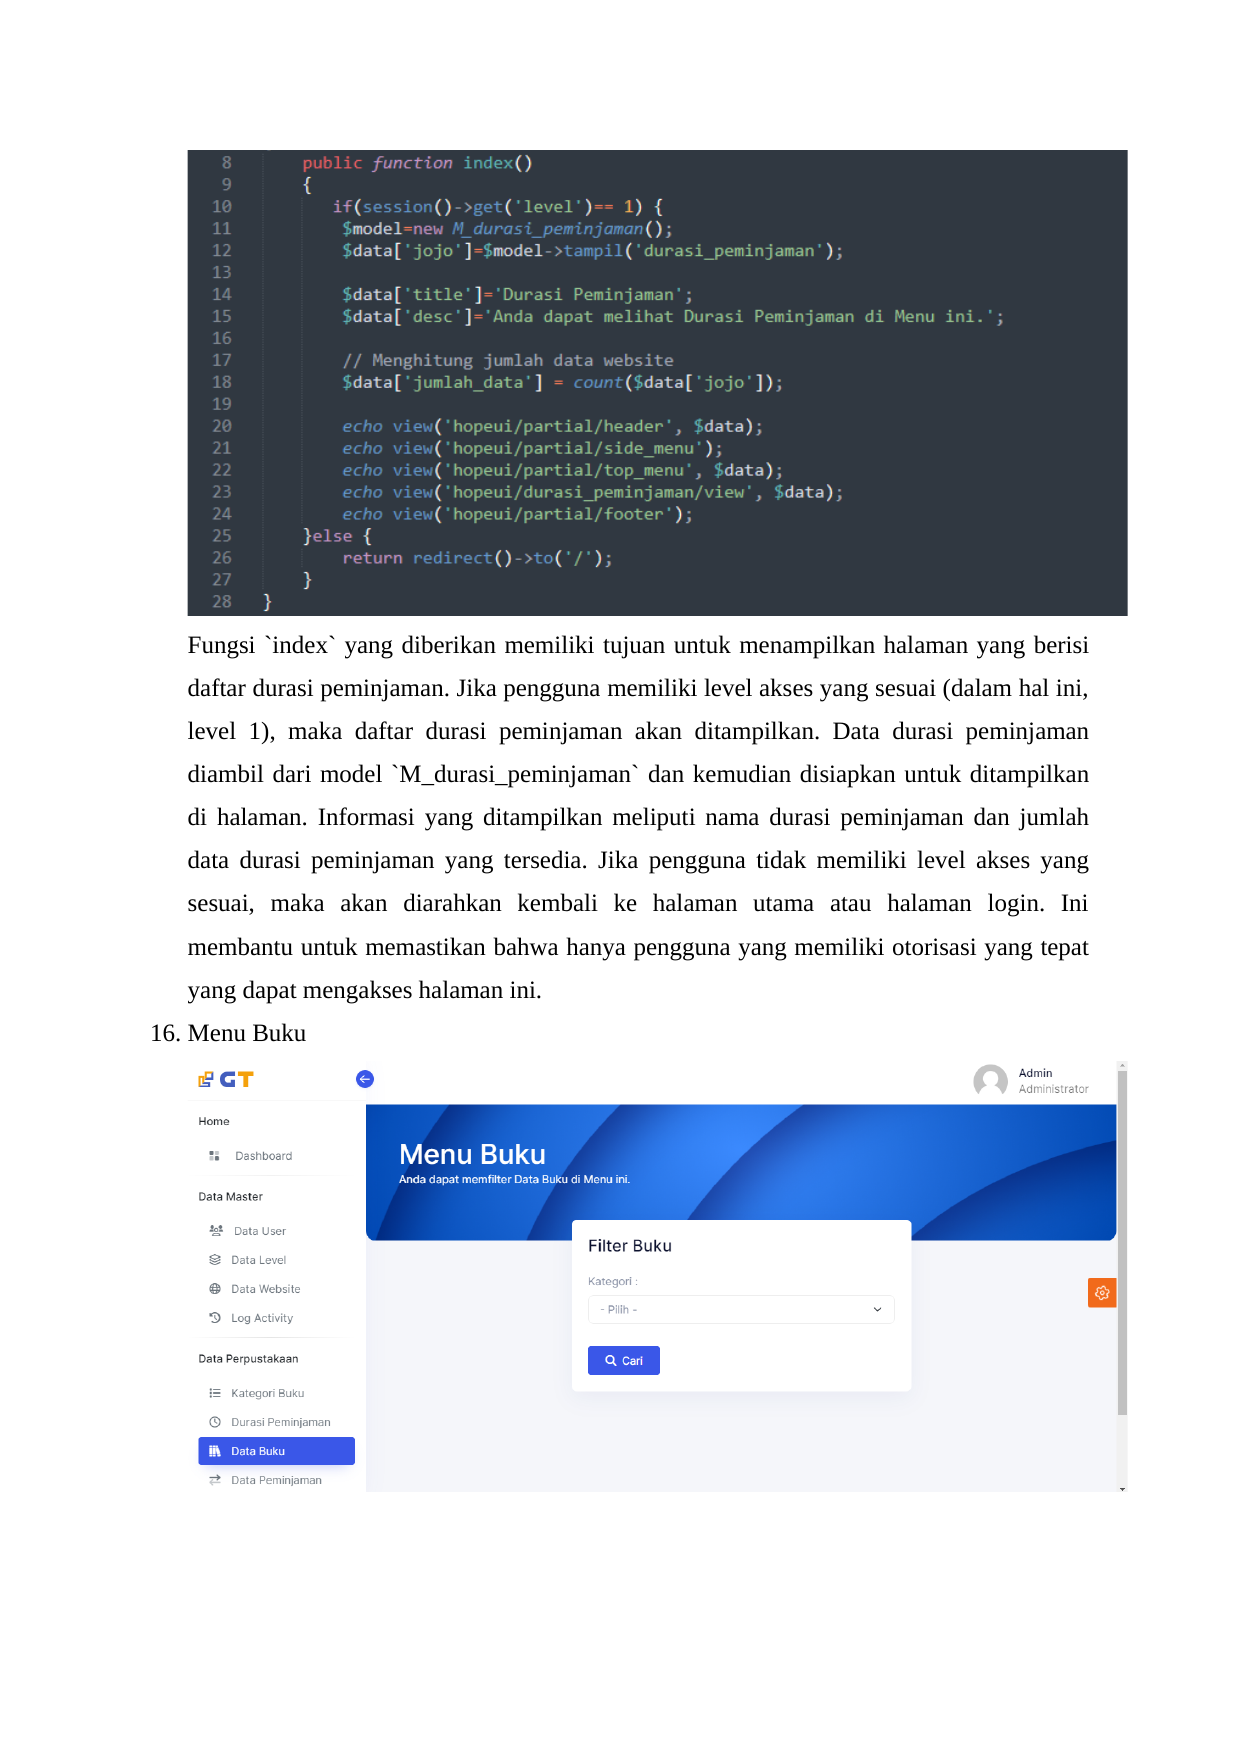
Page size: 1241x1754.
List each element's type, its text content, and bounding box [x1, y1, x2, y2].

list Menu Buku [150, 1018, 1090, 1047]
list Fungsi `index` yang diberikan memiliki tujuan untuk menampilkan halaman yang berisi daftar durasi peminjaman. Jika pengguna memiliki level akses yang sesuai (dalam hal ini, level 1), maka daftar durasi peminjaman akan ditampilkan. Data durasi peminjaman diambil dari model `M_durasi_peminjaman` dan kemudian disiapkan untuk ditampilkan di halaman. Informasi yang ditampilkan meliputi nama durasi peminjaman dan jumlah data durasi peminjaman yang tersedia. Jika pengguna tidak memiliki level akses yang sesuai, maka akan diarahkan kembali ke halaman utama atau halaman login. Ini membantu untuk memastikan bahwa hanya pengguna yang memiliki otorisasi yang tepat yang dapat mengakses halaman ini. [187, 630, 1090, 1003]
picture [187, 1061, 1128, 1492]
picture [187, 150, 1128, 616]
